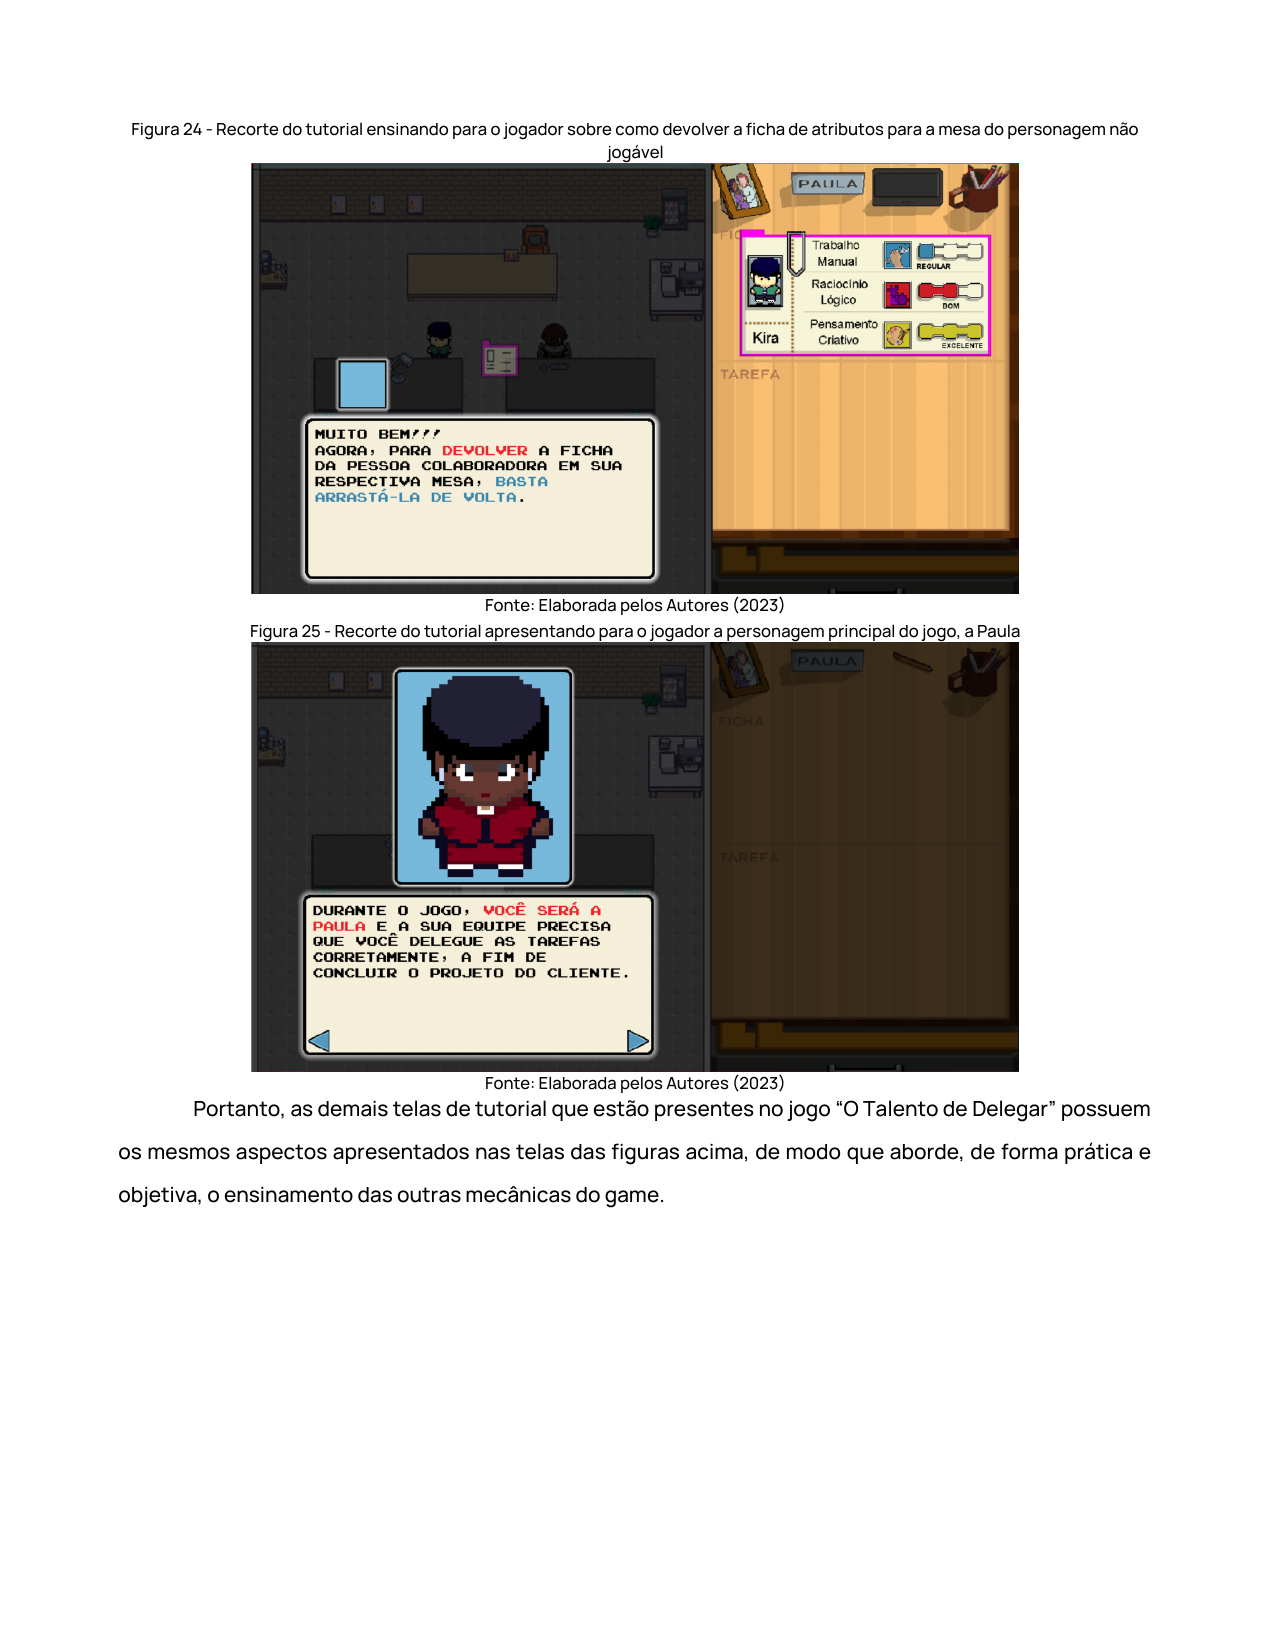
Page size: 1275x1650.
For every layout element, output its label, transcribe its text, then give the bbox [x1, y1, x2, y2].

text Fonte: Elaborada pelos Autores (2023) [118, 1072, 1152, 1095]
picture [251, 163, 1019, 594]
picture [251, 642, 1019, 1072]
text Figura 24 - Recorte do tutorial ensinando para o jogador sobre como devolver a ficha de atributos para a mesa do personagem não jogável [118, 118, 1152, 164]
text Fonte: Elaborada pelos Autores (2023) [118, 593, 1152, 616]
text Portanto, as demais telas de tutorial que estão presentes no jogo “O Talento de Delegar” possuem os mesmos aspectos apresentados nas telas das figuras acima, de modo que aborde, de forma prática e objetiva, o ensinamento das outras mecânicas do game. [118, 1095, 1152, 1208]
